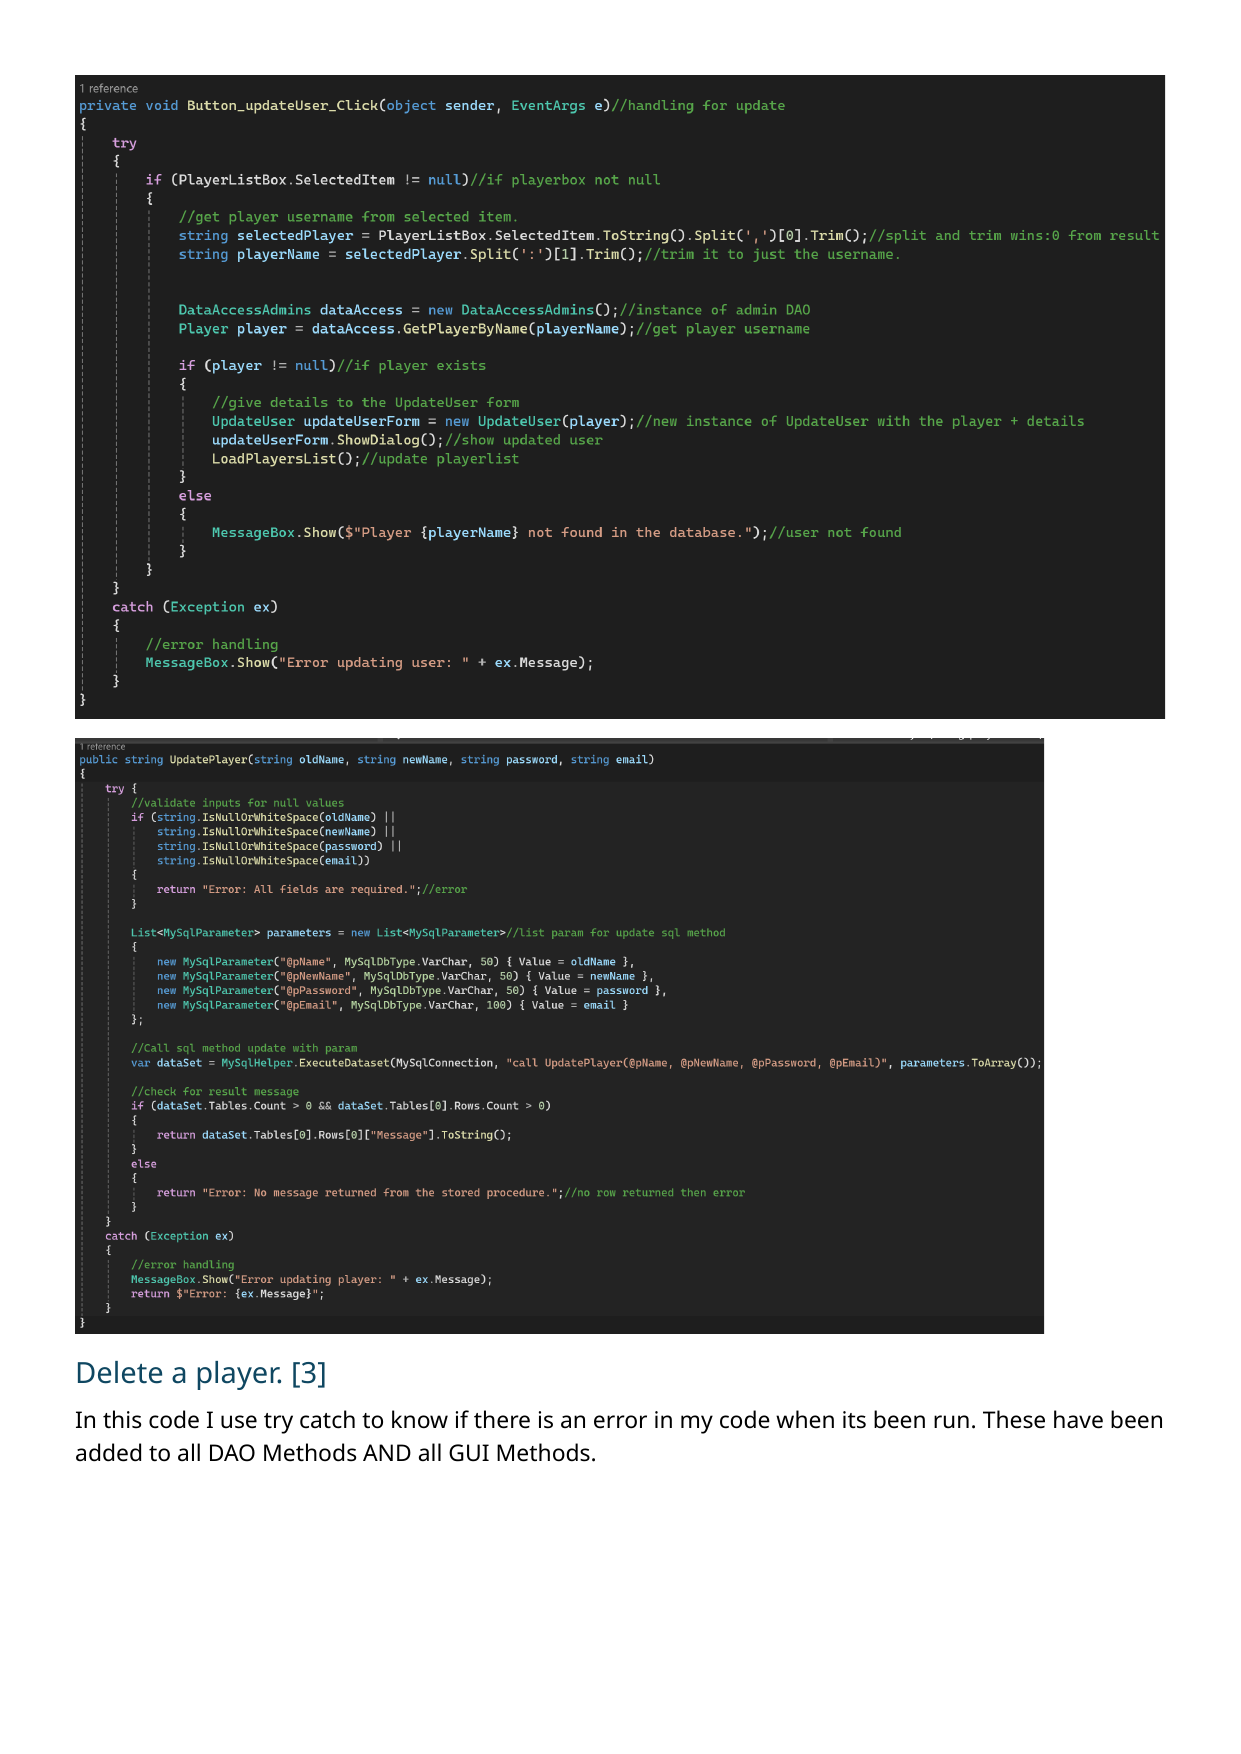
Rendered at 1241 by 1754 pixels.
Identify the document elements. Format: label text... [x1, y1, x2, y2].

subtitle Delete a player. [3] [75, 1352, 1165, 1392]
picture [75, 75, 1166, 719]
picture [75, 738, 1045, 1334]
text In this code I use try catch to know if there is an error in my code when its been run. These have been added to all DAO Methods AND all GUI Methods. [75, 1404, 1165, 1469]
